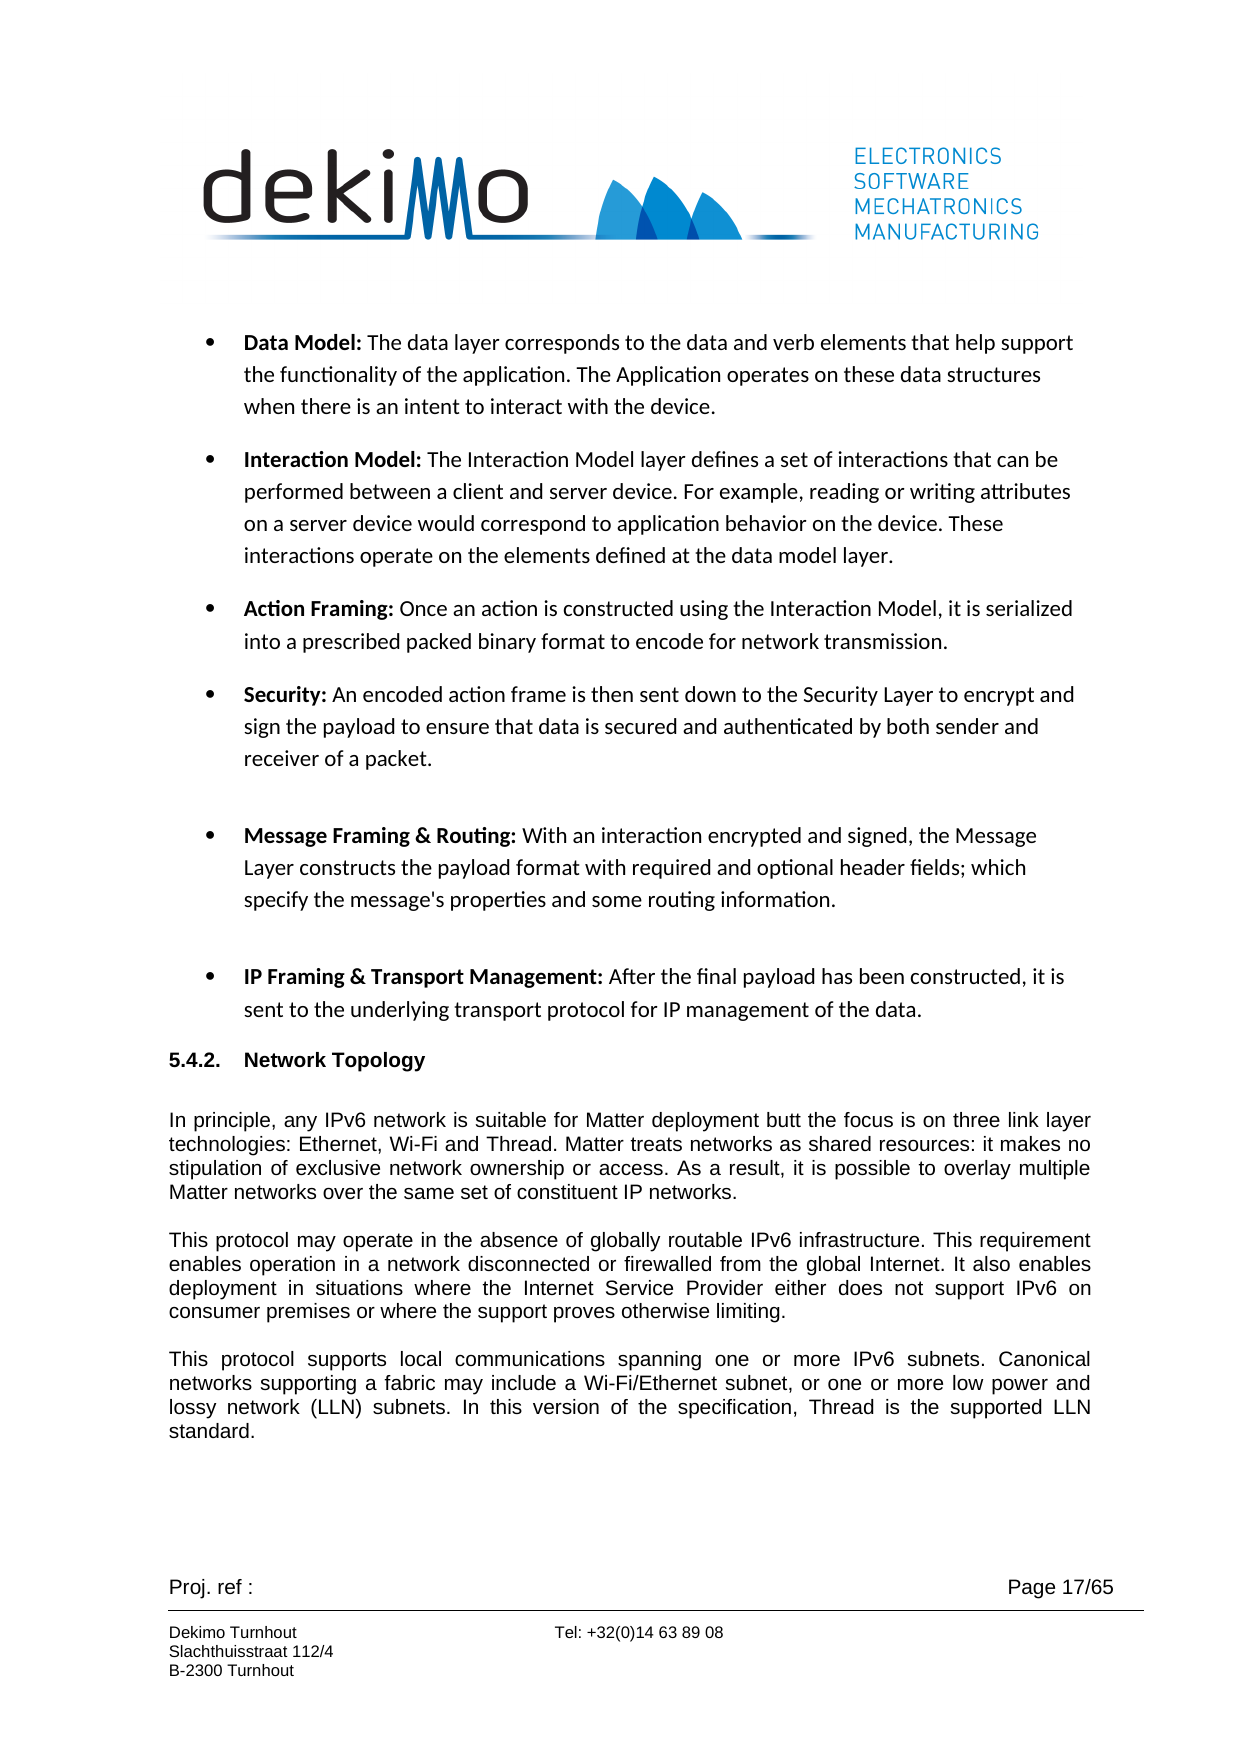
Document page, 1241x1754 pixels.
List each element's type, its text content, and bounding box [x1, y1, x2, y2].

text In principle, any IPv6 network is suitable for Matter deployment butt the focus is on three link layer technologies: Ethernet, Wi-Fi and Thread. Matter treats networks as shared resources: it makes no stipulation of exclusive network ownership or access. As a result, it is possible to overlay multiple Matter networks over the same set of constituent IP networks. [169, 1108, 1093, 1203]
list Interaction Model: The Interaction Model layer defines a set of interactions that can be performed between a client and server device. For example, reading or writing attributes on a server device would correspond to application behavior on the device. These interactions operate on the elements defined at the data model layer. [206, 445, 1093, 569]
text This protocol supports local communications spanning one or more IPv6 subnets. Canonical networks supporting a fabric may include a Wi-Fi/Ethernet subnet, or one or more low power and lossy network (LLN) subnets. In this version of the specification, Thread is the supported LLN standard. [169, 1347, 1093, 1443]
list Message Framing & Routing: With an interaction encrypted and signed, the Message Layer constructs the payload format with required and optional header fields; which specify the message's properties and some routing information. [206, 821, 1093, 913]
list IP Framing & Transport Management: After the final payload has been constructed, it is sent to the underlying transport protocol for IP management of the data. [206, 962, 1093, 1023]
list Data Model: The data layer corresponds to the data and verb elements that help support the functionality of the application. The Application operates on these data structures when there is an intent to interact with the device. [206, 328, 1093, 420]
list Action Framing: Once an action is constructed using the Interaction Model, it is serialized into a prescribed packed binary format to encode for network transmission. [206, 594, 1093, 655]
list Security: An encoded action frame is then sent down to the Security Layer to encrypt and sign the payload to ensure that data is secured and authenticated by both sender and receiver of a packet. [206, 680, 1093, 772]
picture [159, 73, 1083, 304]
text This protocol may operate in the absence of globally routable IPv6 infrastructure. This requirement enables operation in a network disconnected or firewalled from the global Internet. It also enables deployment in situations where the Internet Service Provider either does not support IPv6 on consumer premises or where the support proves otherwise limiting. [169, 1227, 1093, 1323]
subtitle Network Topology [169, 1048, 1093, 1072]
